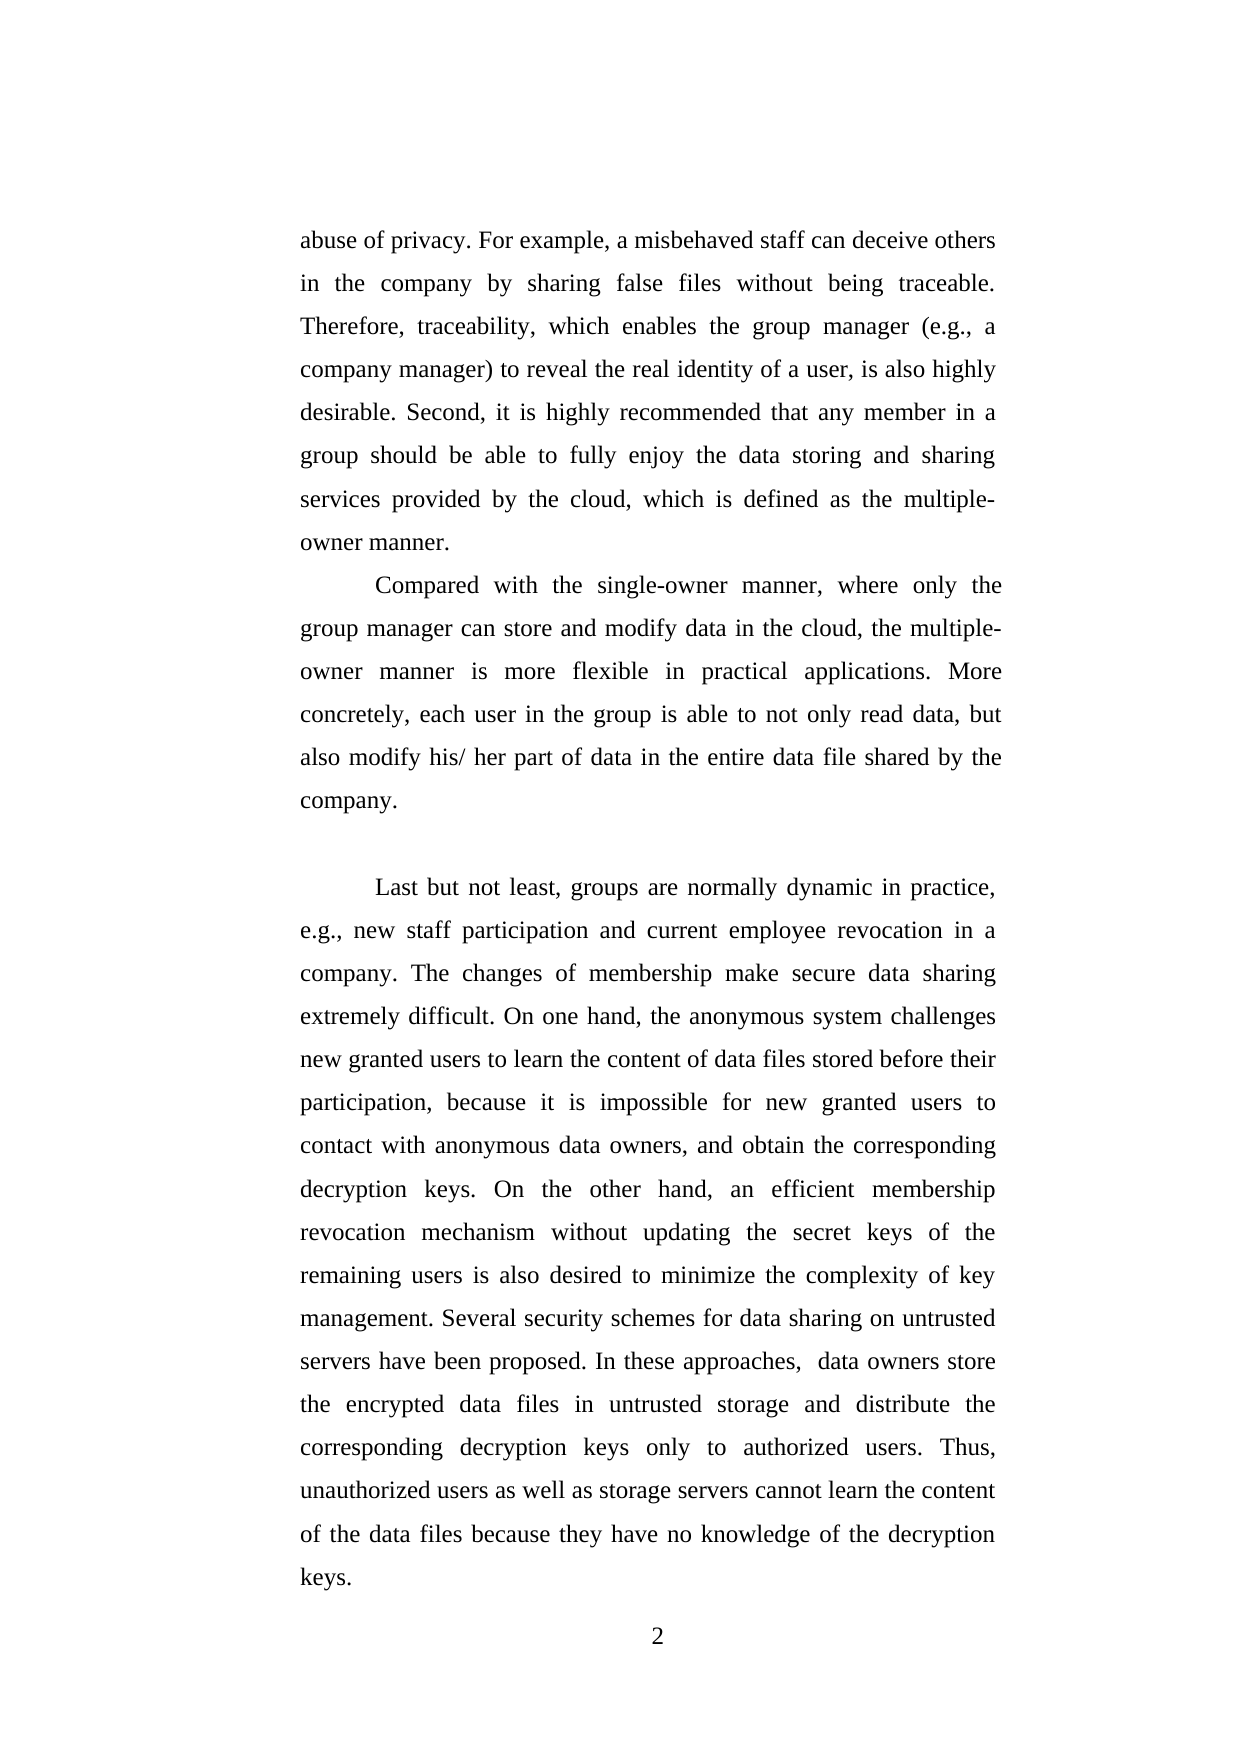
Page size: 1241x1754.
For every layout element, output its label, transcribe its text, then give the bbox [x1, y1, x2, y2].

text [300, 225, 996, 556]
text Last but not least, groups are normally dynamic in practice, e.g., new staff participation and current employee revocation in a company. The changes of membership make secure data sharing extremely difficult. On one hand, the anonymous system challenges new granted users to learn the content of data files stored before their participation, because it is impossible for new granted users to contact with anonymous data owners, and obtain the corresponding decryption keys. On the other hand, an efficient membership revocation mechanism without updating the secret keys of the remaining users is also desired to minimize the complexity of key management. Several security schemes for data sharing on untrusted servers have been proposed. In these approaches, data owners store the encrypted data files in untrusted storage and distribute the corresponding decryption keys only to authorized users. Thus, unauthorized users as well as storage servers cannot learn the content of the data files because they have no knowledge of the decryption keys. [300, 872, 996, 1591]
text Compared with the single-owner manner, where only the group manager can store and modify data in the cloud, the multiple-owner manner is more flexible in practical applications. More concretely, each user in the group is able to not only read data, but also modify his/ her part of data in the entire data file shared by the company. [300, 570, 1003, 814]
